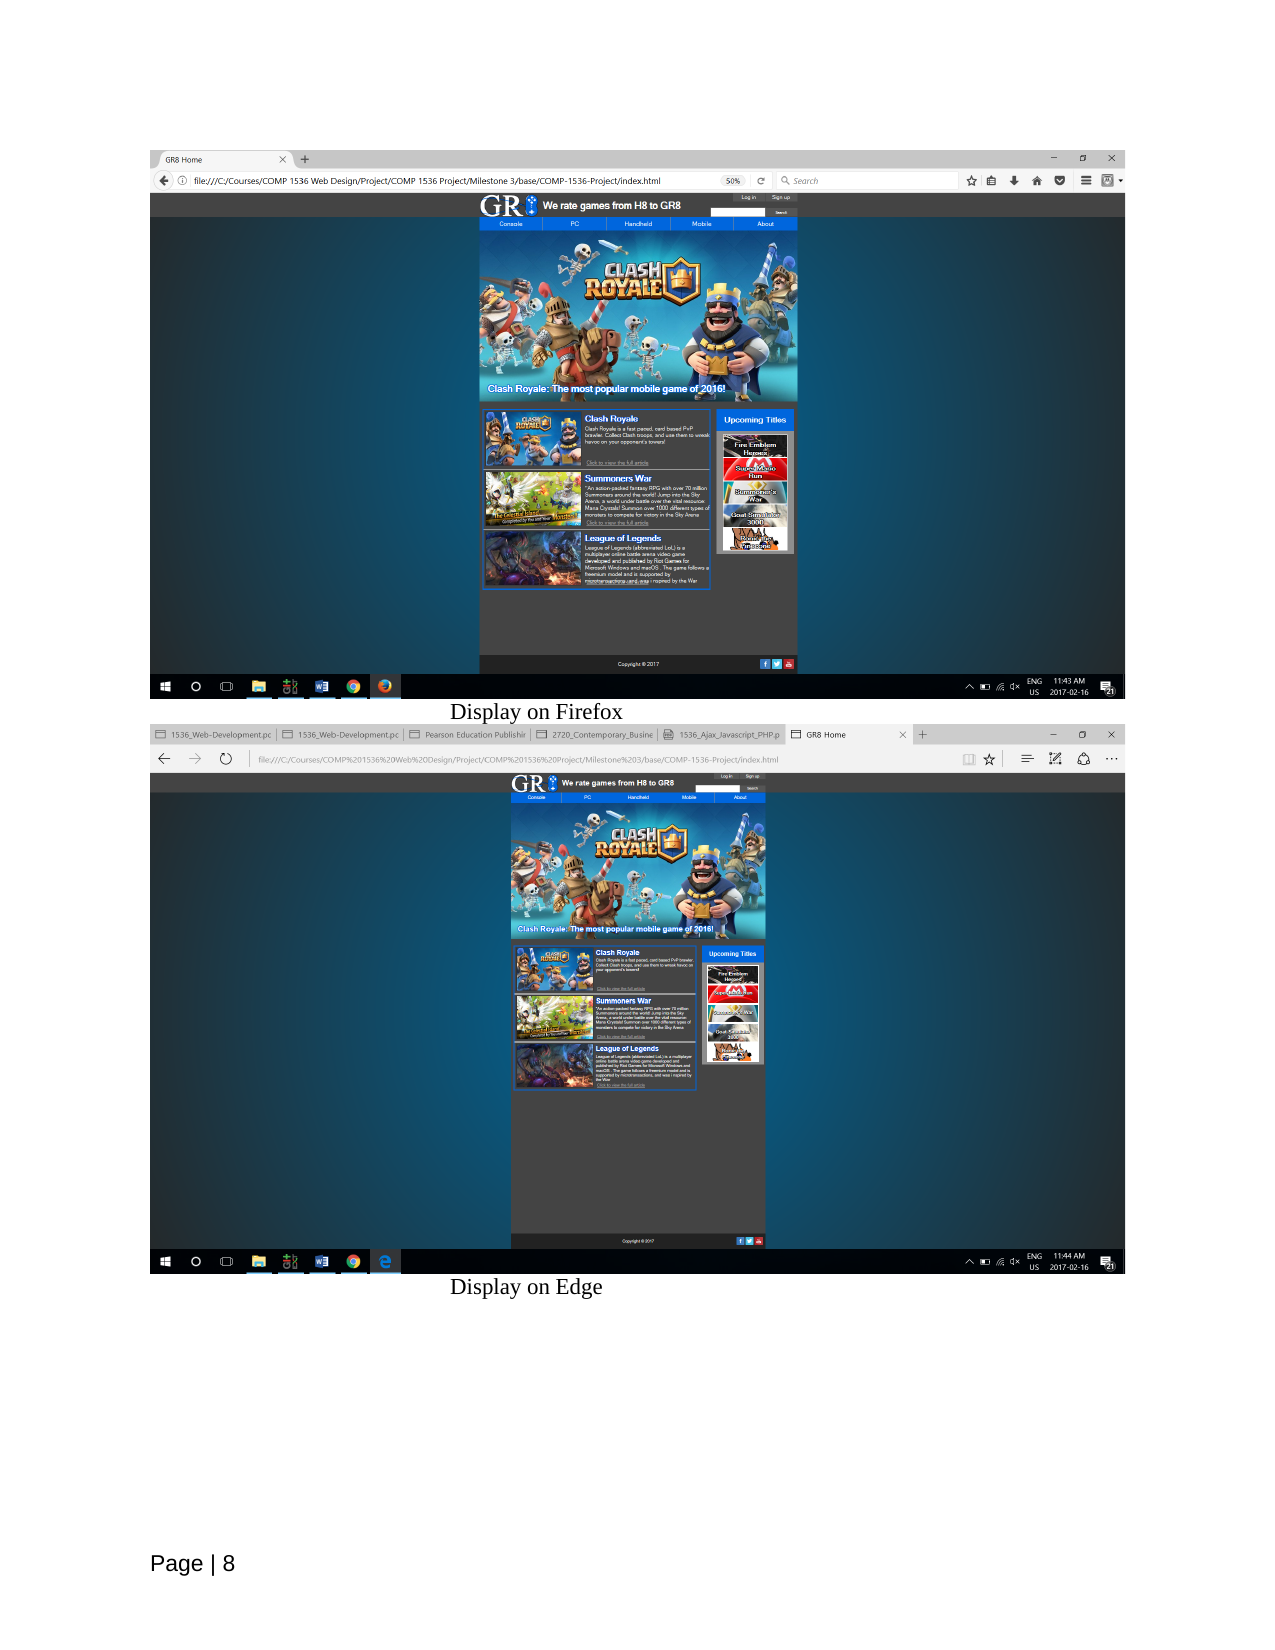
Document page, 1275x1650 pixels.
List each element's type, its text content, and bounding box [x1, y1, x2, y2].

text Display on Firefox [150, 699, 1125, 724]
text Display on Edge [150, 1274, 1125, 1299]
picture [150, 150, 1125, 699]
picture [150, 724, 1125, 1274]
